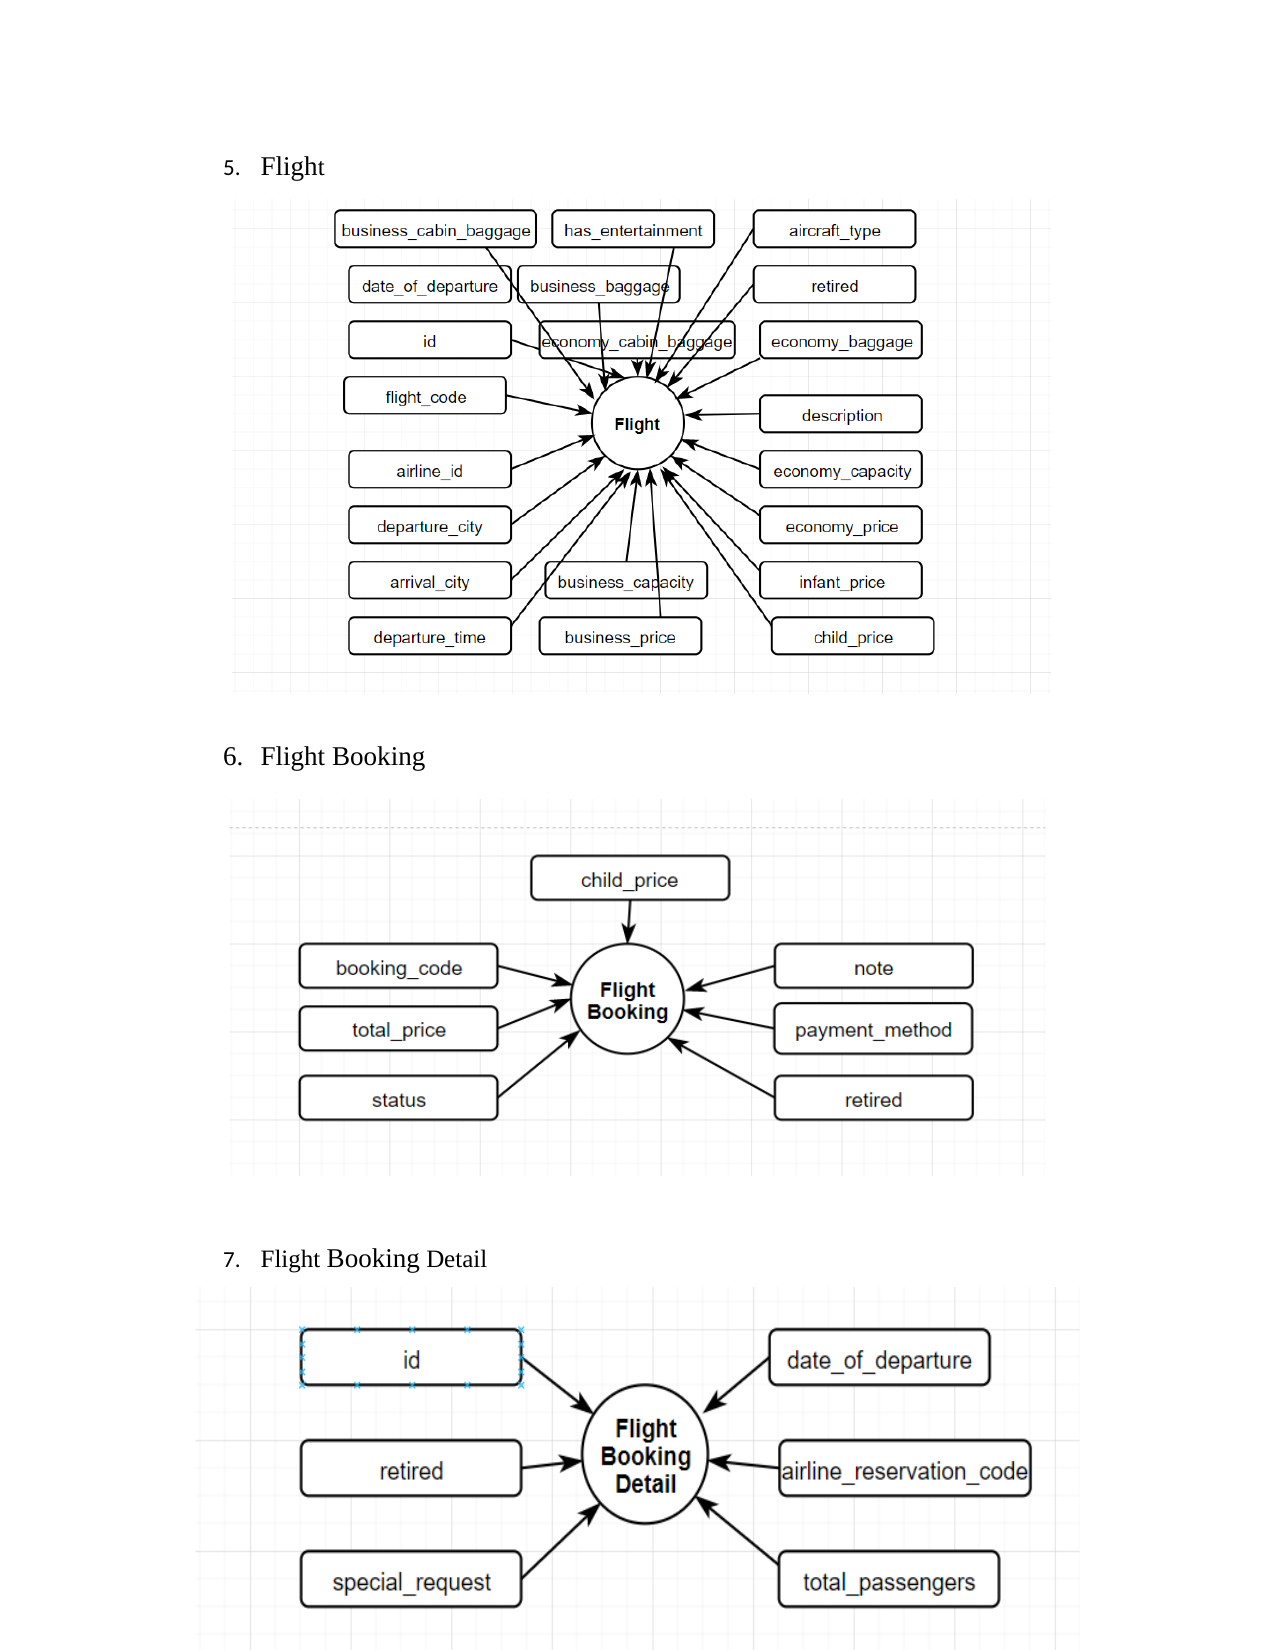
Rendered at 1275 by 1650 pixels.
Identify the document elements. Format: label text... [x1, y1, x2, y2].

list Flight Booking [223, 740, 1125, 772]
picture [229, 799, 1046, 1176]
list Flight Booking Detail [223, 1242, 1125, 1273]
picture [195, 1287, 1080, 1650]
picture [231, 199, 1052, 694]
list Flight [223, 150, 1125, 181]
